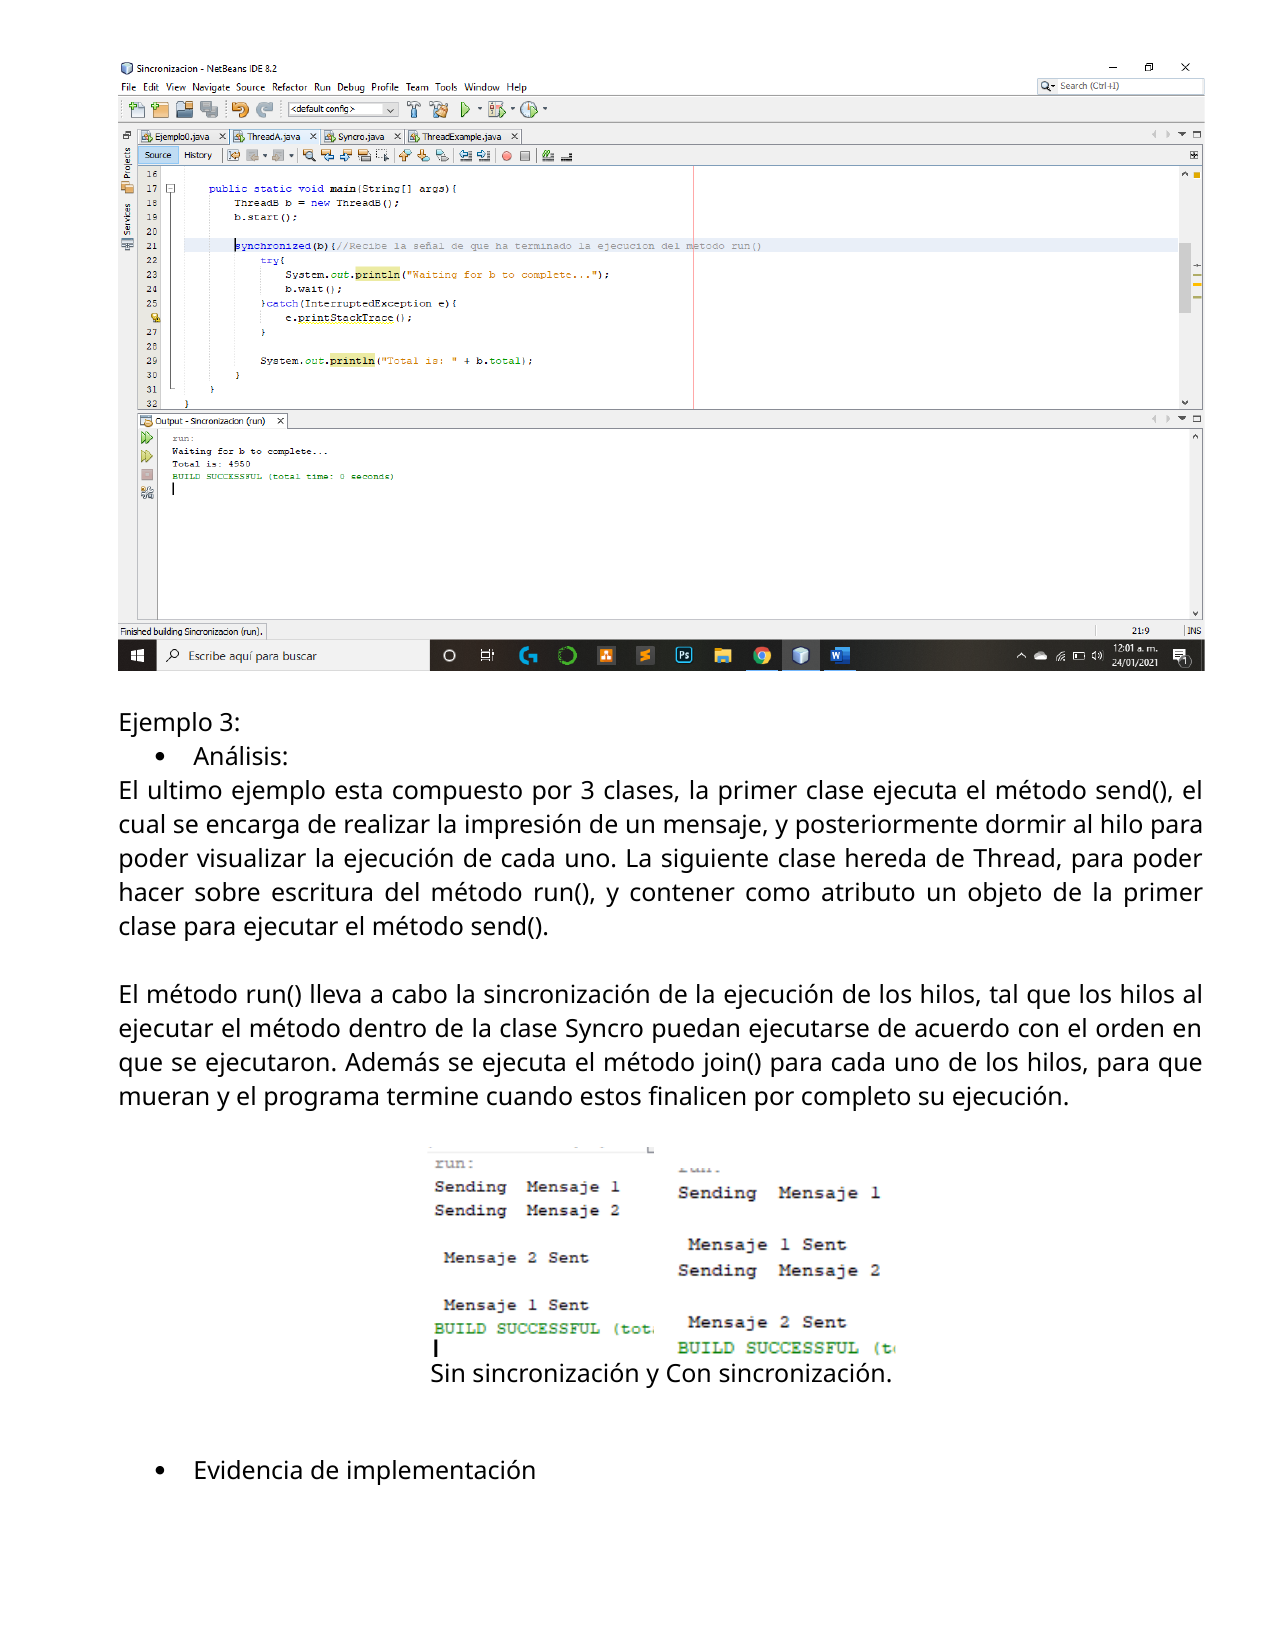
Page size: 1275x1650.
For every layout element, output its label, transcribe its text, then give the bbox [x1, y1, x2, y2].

picture [118, 59, 1205, 671]
text Ejemplo 3: [118, 704, 1205, 738]
text El método run() lleva a cabo la sincronización de la ejecución de los hilos, tal que los hilos al ejecutar el método dentro de la clase Syncro puedan ejecutarse de acuerdo con el orden en que se ejecutaron. Además se ejecuta el método join() para cada uno de los hilos, para que mueran y el programa termine cuando estos finalicen por completo su ejecución. [118, 977, 1205, 1113]
text Sin sincronización y Con sincronización. [118, 1356, 1205, 1390]
list Evidencia de implementación [156, 1453, 1205, 1487]
text El ultimo ejemplo esta compuesto por 3 clases, la primer clase ejecuta el método send(), el cual se encarga de realizar la impresión de un mensaje, y posteriormente dormir al hilo para poder visualizar la ejecución de cada uno. La siguiente clase hereda de Thread, para poder hacer sobre escritura del método run(), y contener como atributo un objeto de la primer clase para ejecutar el método send(). [118, 772, 1205, 943]
picture [427, 1147, 896, 1357]
list Análisis: [156, 738, 1205, 772]
